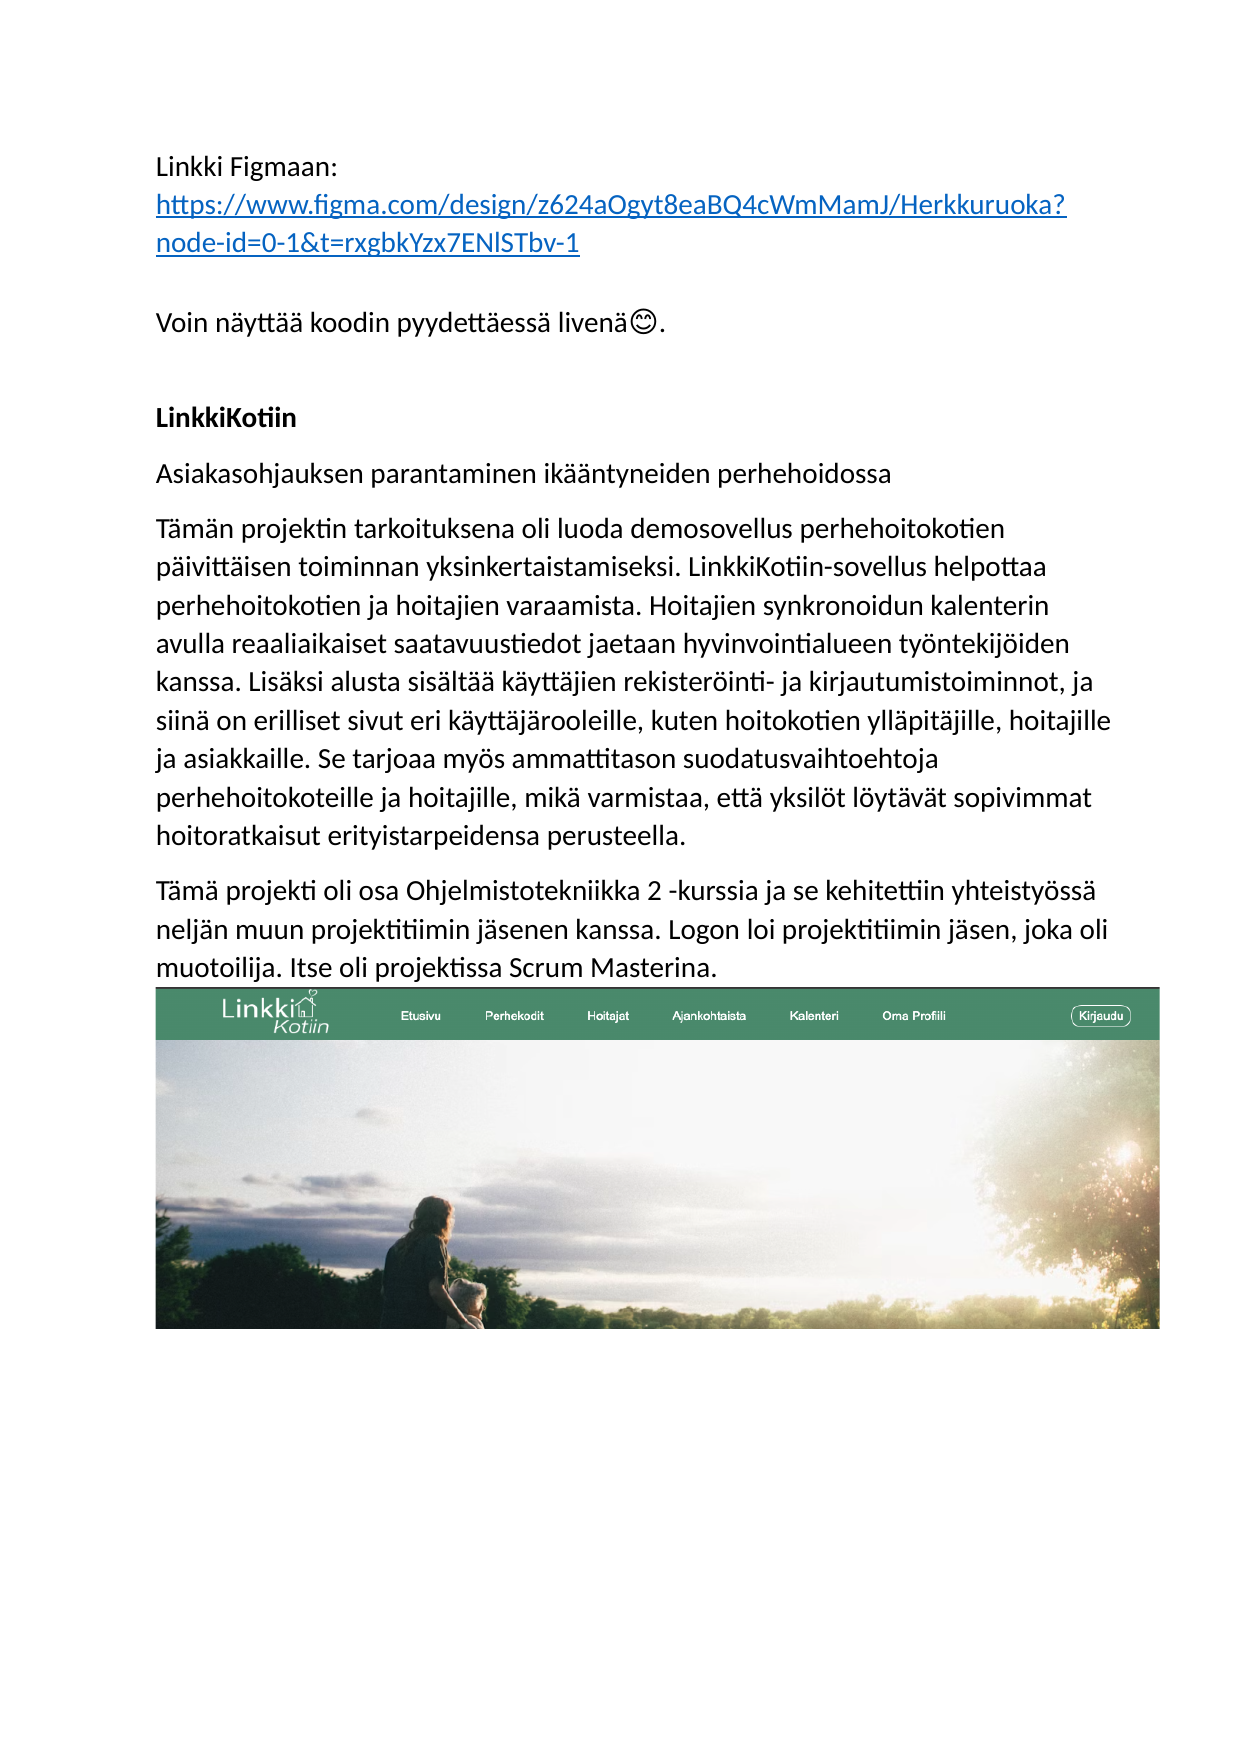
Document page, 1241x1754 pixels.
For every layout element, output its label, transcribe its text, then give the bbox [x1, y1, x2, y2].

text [156, 148, 1122, 341]
picture [155, 987, 1160, 1329]
text Tämä projekti oli osa Ohjelmistotekniikka 2 -kurssia ja se kehitettiin yhteistyössä neljän muun projektitiimin jäsenen kanssa. Logon loi projektitiimin jäsen, joka oli muotoilija. Itse oli projektissa Scrum Masterina. [156, 872, 1122, 987]
text LinkkiKotiin [156, 361, 1122, 435]
text Asiakasohjauksen parantaminen ikääntyneiden perhehoidossa [156, 455, 1122, 490]
text Tämän projektin tarkoituksena oli luoda demosovellus perhehoitokotien päivittäisen toiminnan yksinkertaistamiseksi. LinkkiKotiin-sovellus helpottaa perhehoitokotien ja hoitajien varaamista. Hoitajien synkronoidun kalenterin avulla reaaliaikaiset saatavuustiedot jaetaan hyvinvointialueen työntekijöiden kanssa. Lisäksi alusta sisältää käyttäjien rekisteröinti- ja kirjautumistoiminnot, ja siinä on erilliset sivut eri käyttäjärooleille, kuten hoitokotien ylläpitäjille, hoitajille ja asiakkaille. Se tarjoaa myös ammattitason suodatusvaihtoehtoja perhehoitokoteille ja hoitajille, mikä varmistaa, että yksilöt löytävät sopivimmat hoitoratkaisut erityistarpeidensa perusteella. [156, 510, 1122, 853]
